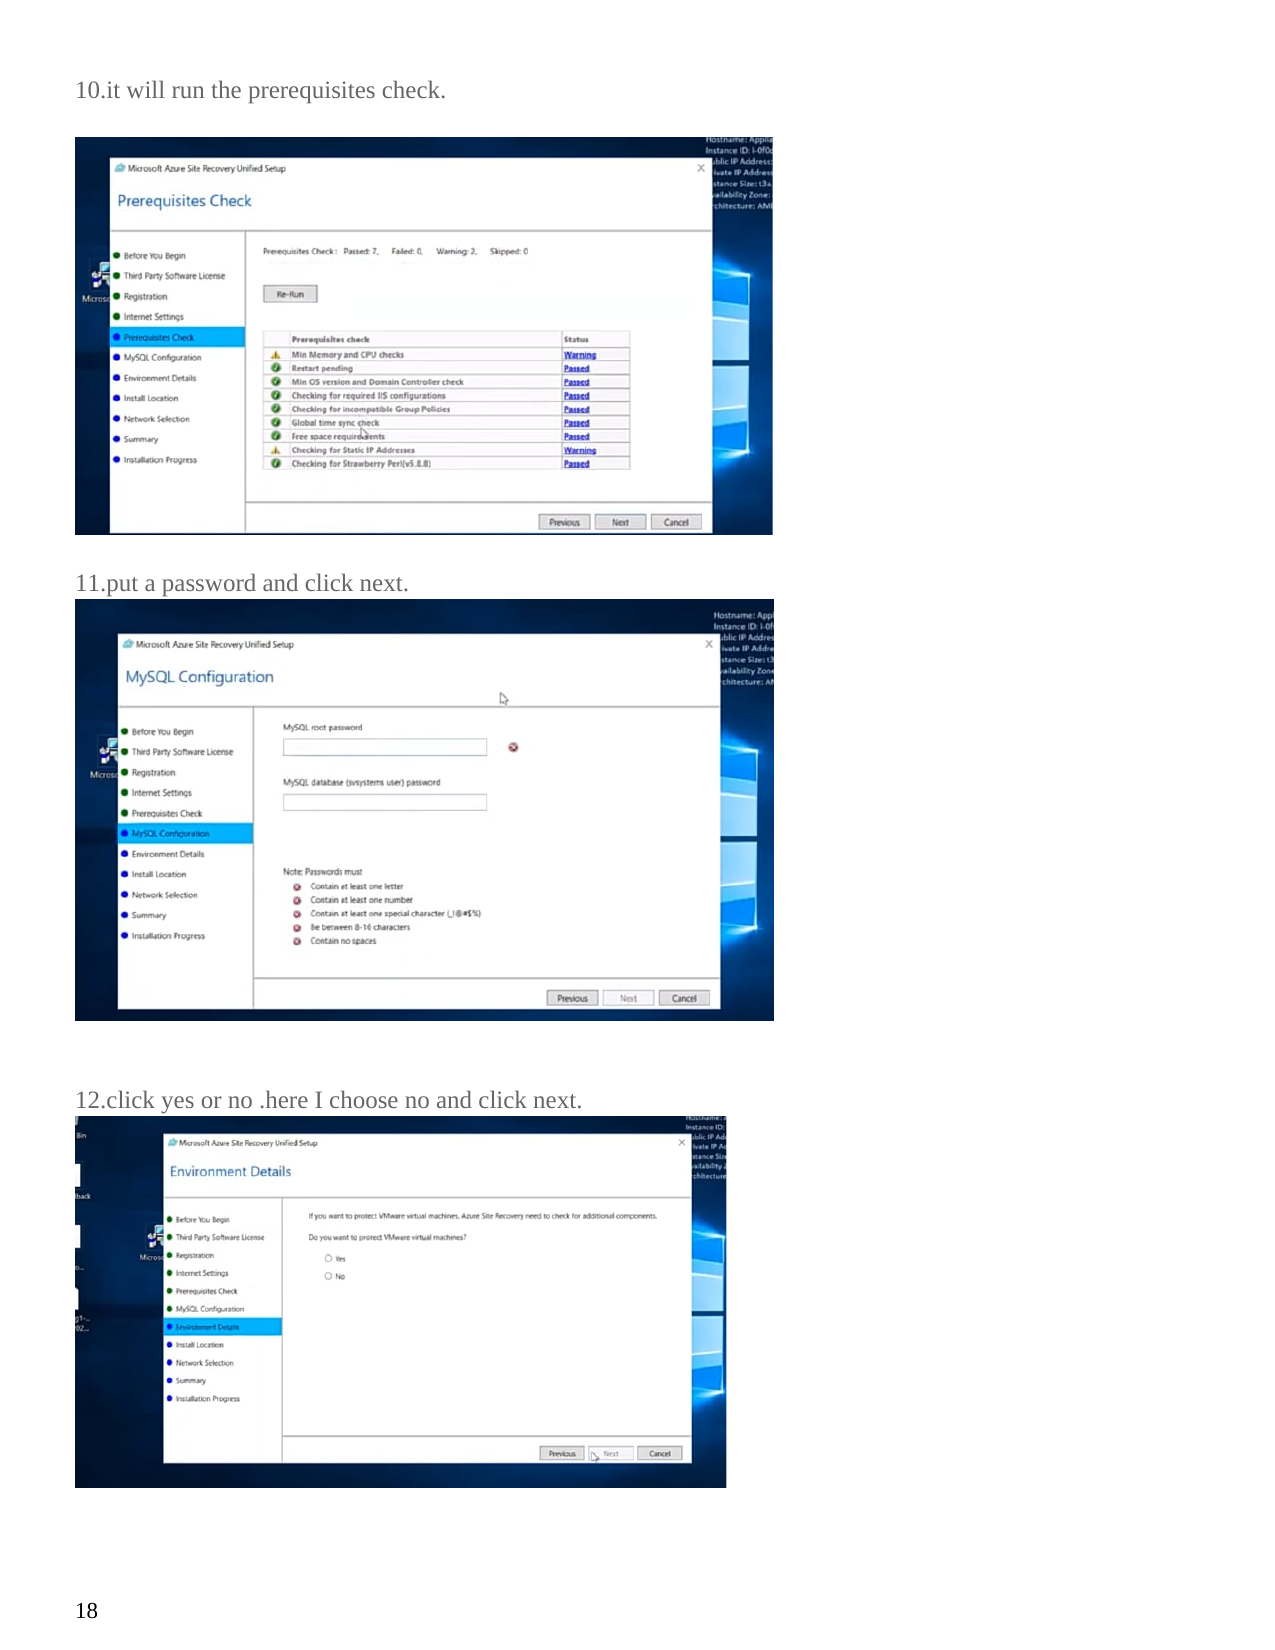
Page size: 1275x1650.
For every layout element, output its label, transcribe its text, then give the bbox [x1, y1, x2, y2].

picture [75, 1116, 727, 1488]
picture [75, 599, 774, 1021]
text 12.click yes or no .here I choose no and click next. [75, 1085, 1200, 1114]
picture [75, 137, 773, 535]
text 11.put a password and click next. [75, 568, 1200, 597]
text 10.it will run the prerequisites check. [75, 75, 1200, 104]
